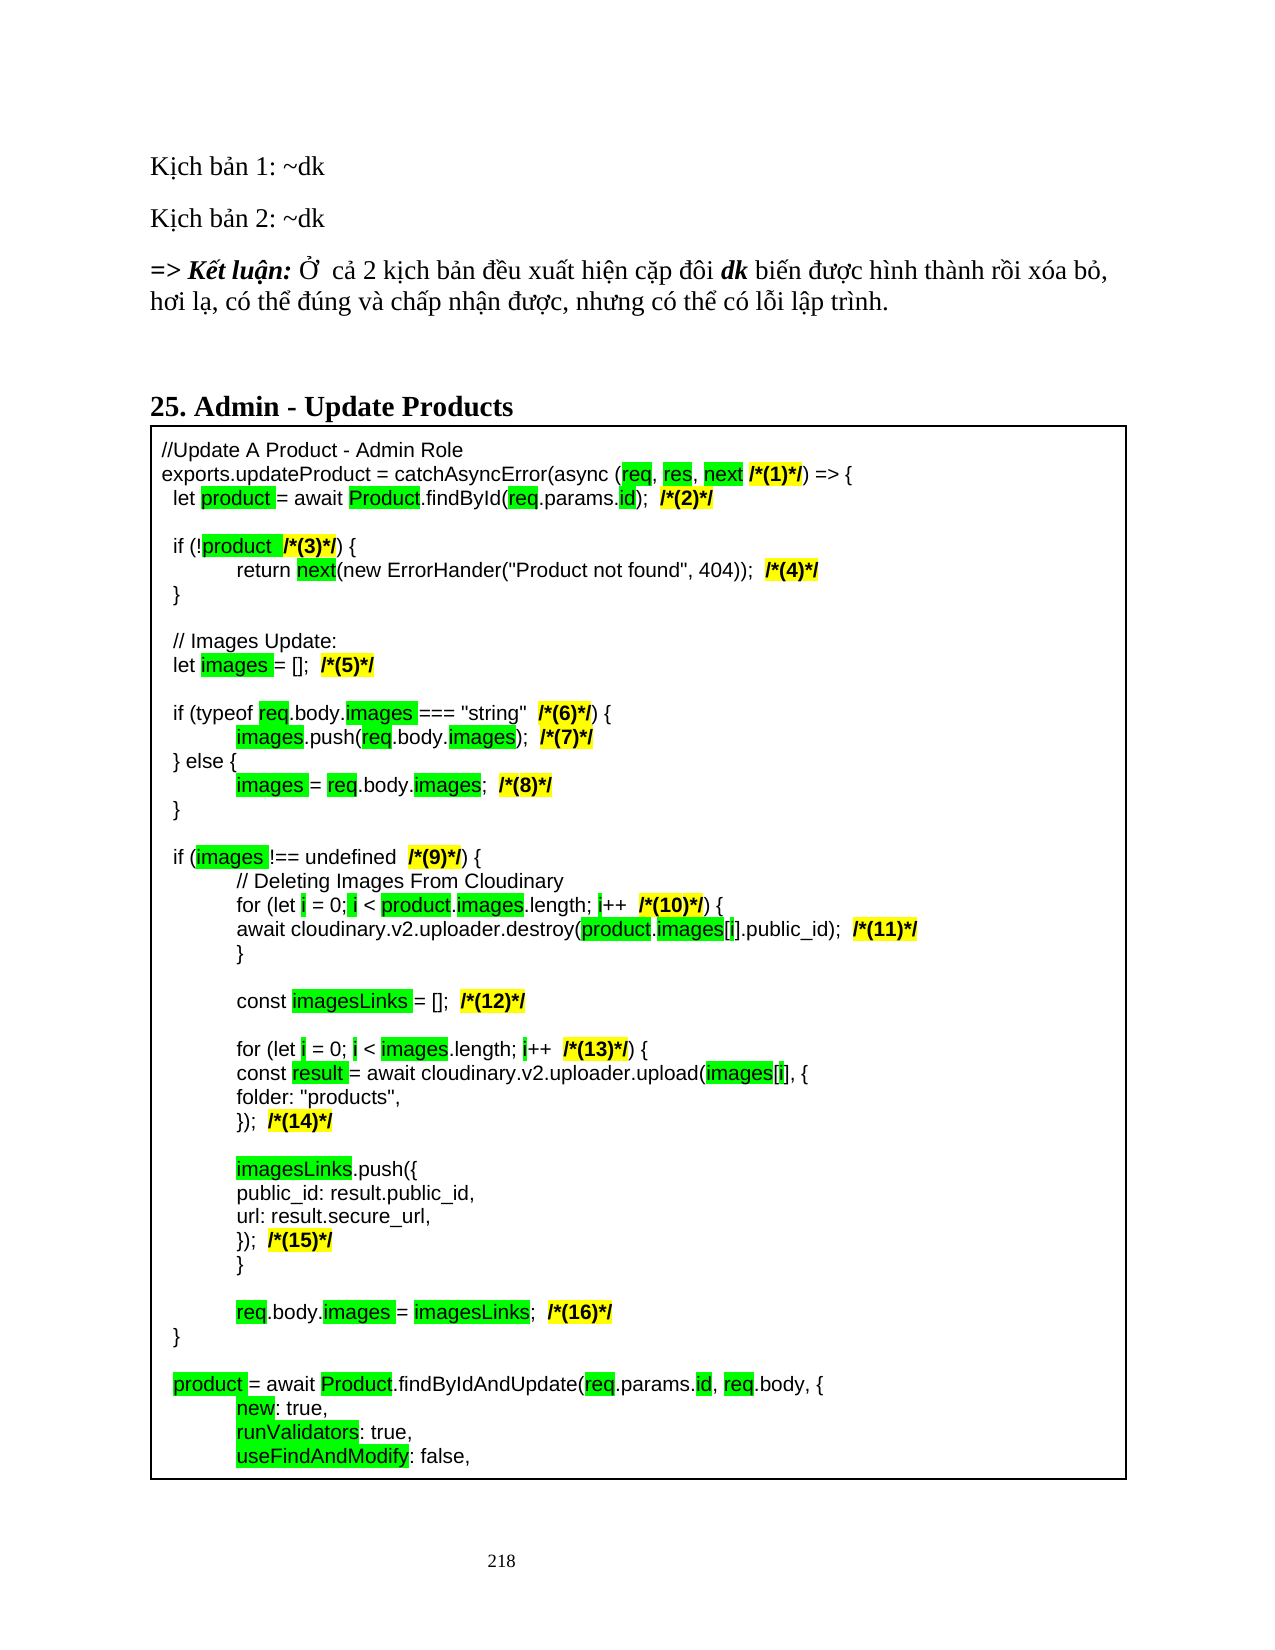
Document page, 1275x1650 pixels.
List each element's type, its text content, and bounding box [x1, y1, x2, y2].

text => Kết luận: Ở cả 2 kịch bản đều xuất hiện cặp đôi dk biến được hình thành rồi xóa bỏ, hơi lạ, có thể đúng và chấp nhận được, nhưng có thể có lỗi lập trình. [150, 254, 1125, 316]
text Kịch bản 1: ~dk [150, 150, 1125, 181]
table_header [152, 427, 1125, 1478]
text Kịch bản 2: ~dk [150, 202, 1125, 233]
subtitle 25. Admin - Update Products [150, 389, 1125, 423]
